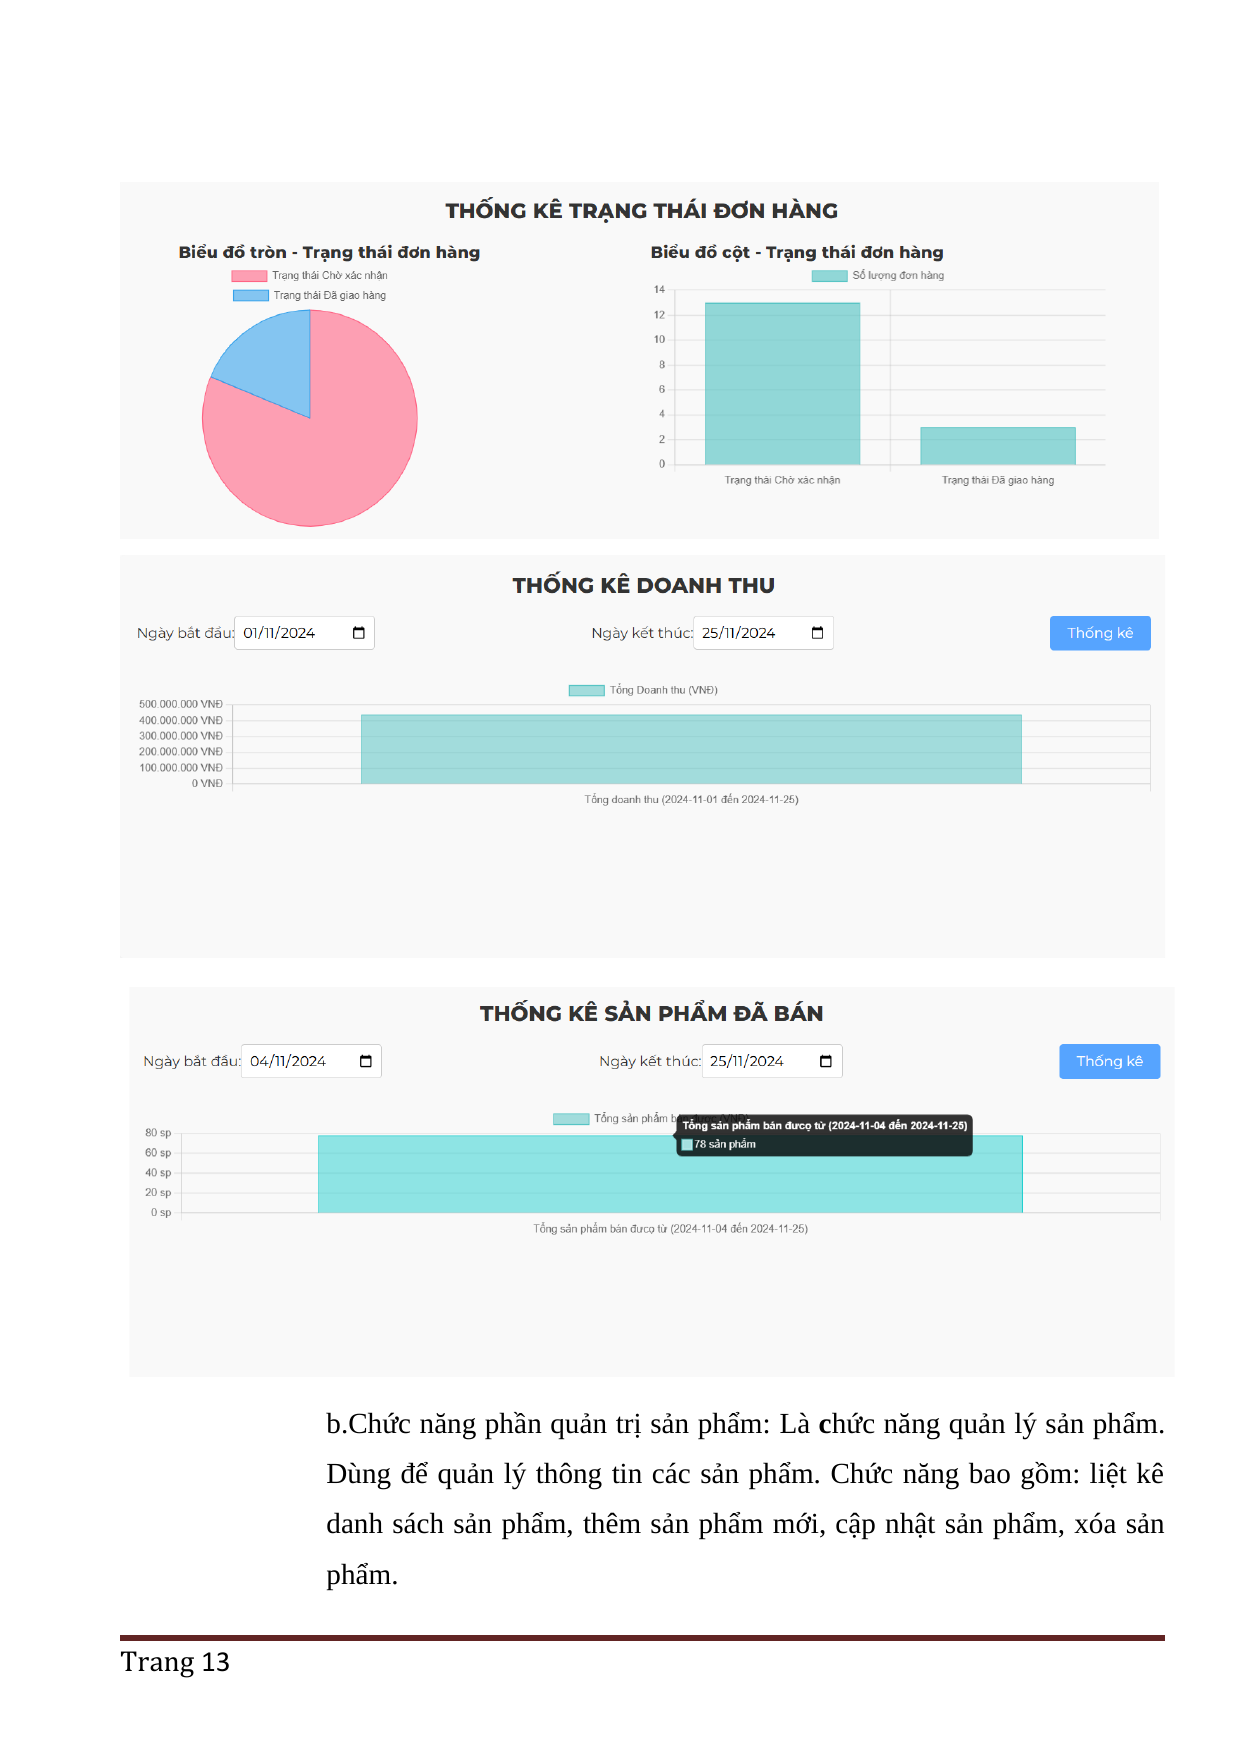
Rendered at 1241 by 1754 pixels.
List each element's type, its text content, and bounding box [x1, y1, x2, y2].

text b.Chức năng phần quản trị sản phẩm: Là chức năng quản lý sản phẩm. Dùng để quản lý thông tin các sản phẩm. Chức năng bao gồm: liệt kê danh sách sản phẩm, thêm sản phẩm mới, cập nhật sản phẩm, xóa sản phẩm. [326, 1406, 1165, 1590]
picture [129, 987, 1175, 1377]
picture [120, 555, 1166, 958]
picture [120, 182, 1159, 539]
